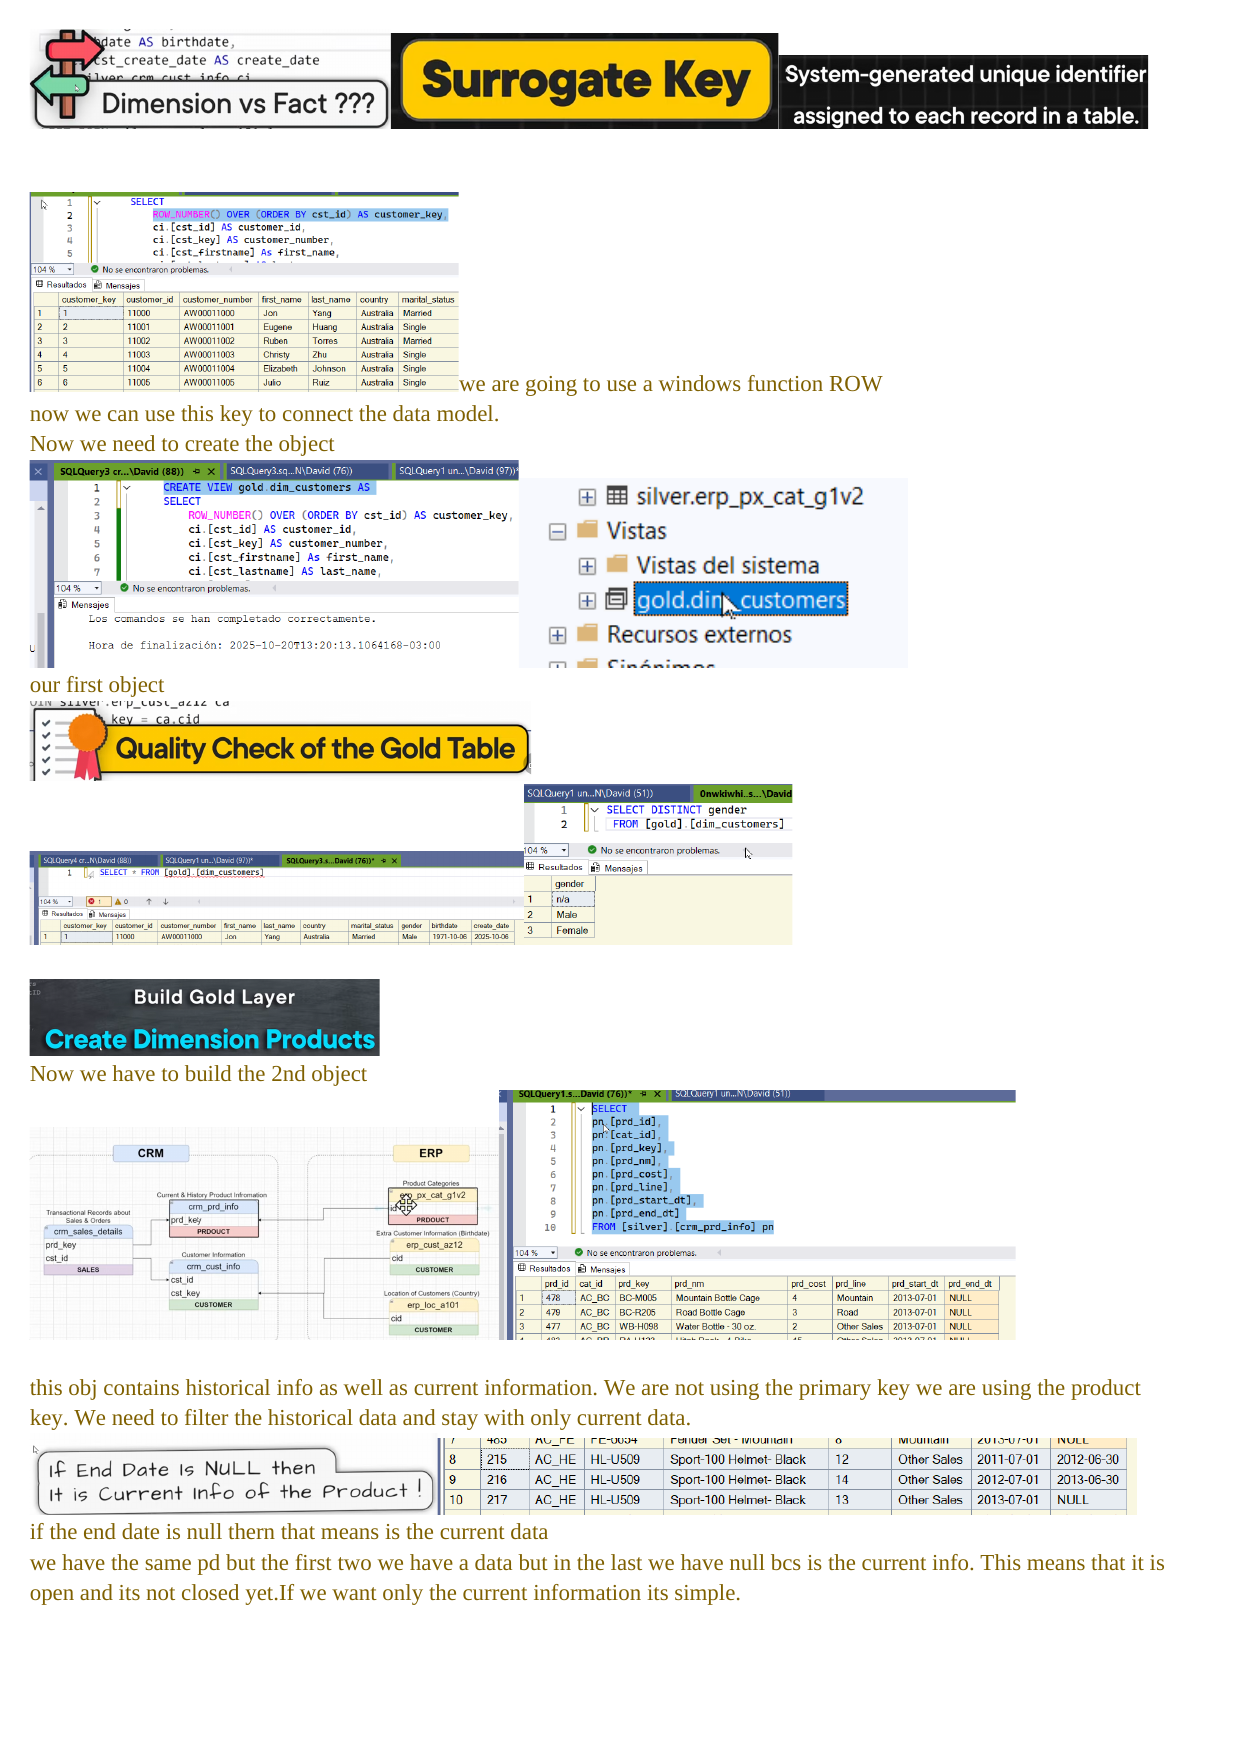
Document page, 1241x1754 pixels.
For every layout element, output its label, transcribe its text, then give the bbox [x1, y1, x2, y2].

text if the end date is null thern that means is the current data [29, 1518, 1181, 1545]
picture [29, 979, 380, 1056]
text now we can use this key to connect the data model. [29, 400, 1181, 426]
picture [29, 1090, 1016, 1340]
picture [29, 192, 459, 392]
text we have the same pd but the first two we have a data but in the last we have null bcs is the current info. This means that it is open and its not closed yet.If we want only the current information its simple. [29, 1549, 1181, 1605]
picture [29, 701, 532, 781]
picture [29, 784, 793, 945]
text this obj contains historical info as well as current information. We are not using the primary key we are using the product key. We need to filter the historical data and stay with only current data. [29, 1373, 1181, 1430]
picture [29, 29, 1149, 129]
text Now we have to build the 2nd object [29, 1060, 1181, 1086]
text Now we need to create the object [29, 430, 1181, 457]
text our first object [29, 671, 1181, 697]
picture [29, 460, 908, 668]
picture [29, 1433, 1137, 1515]
